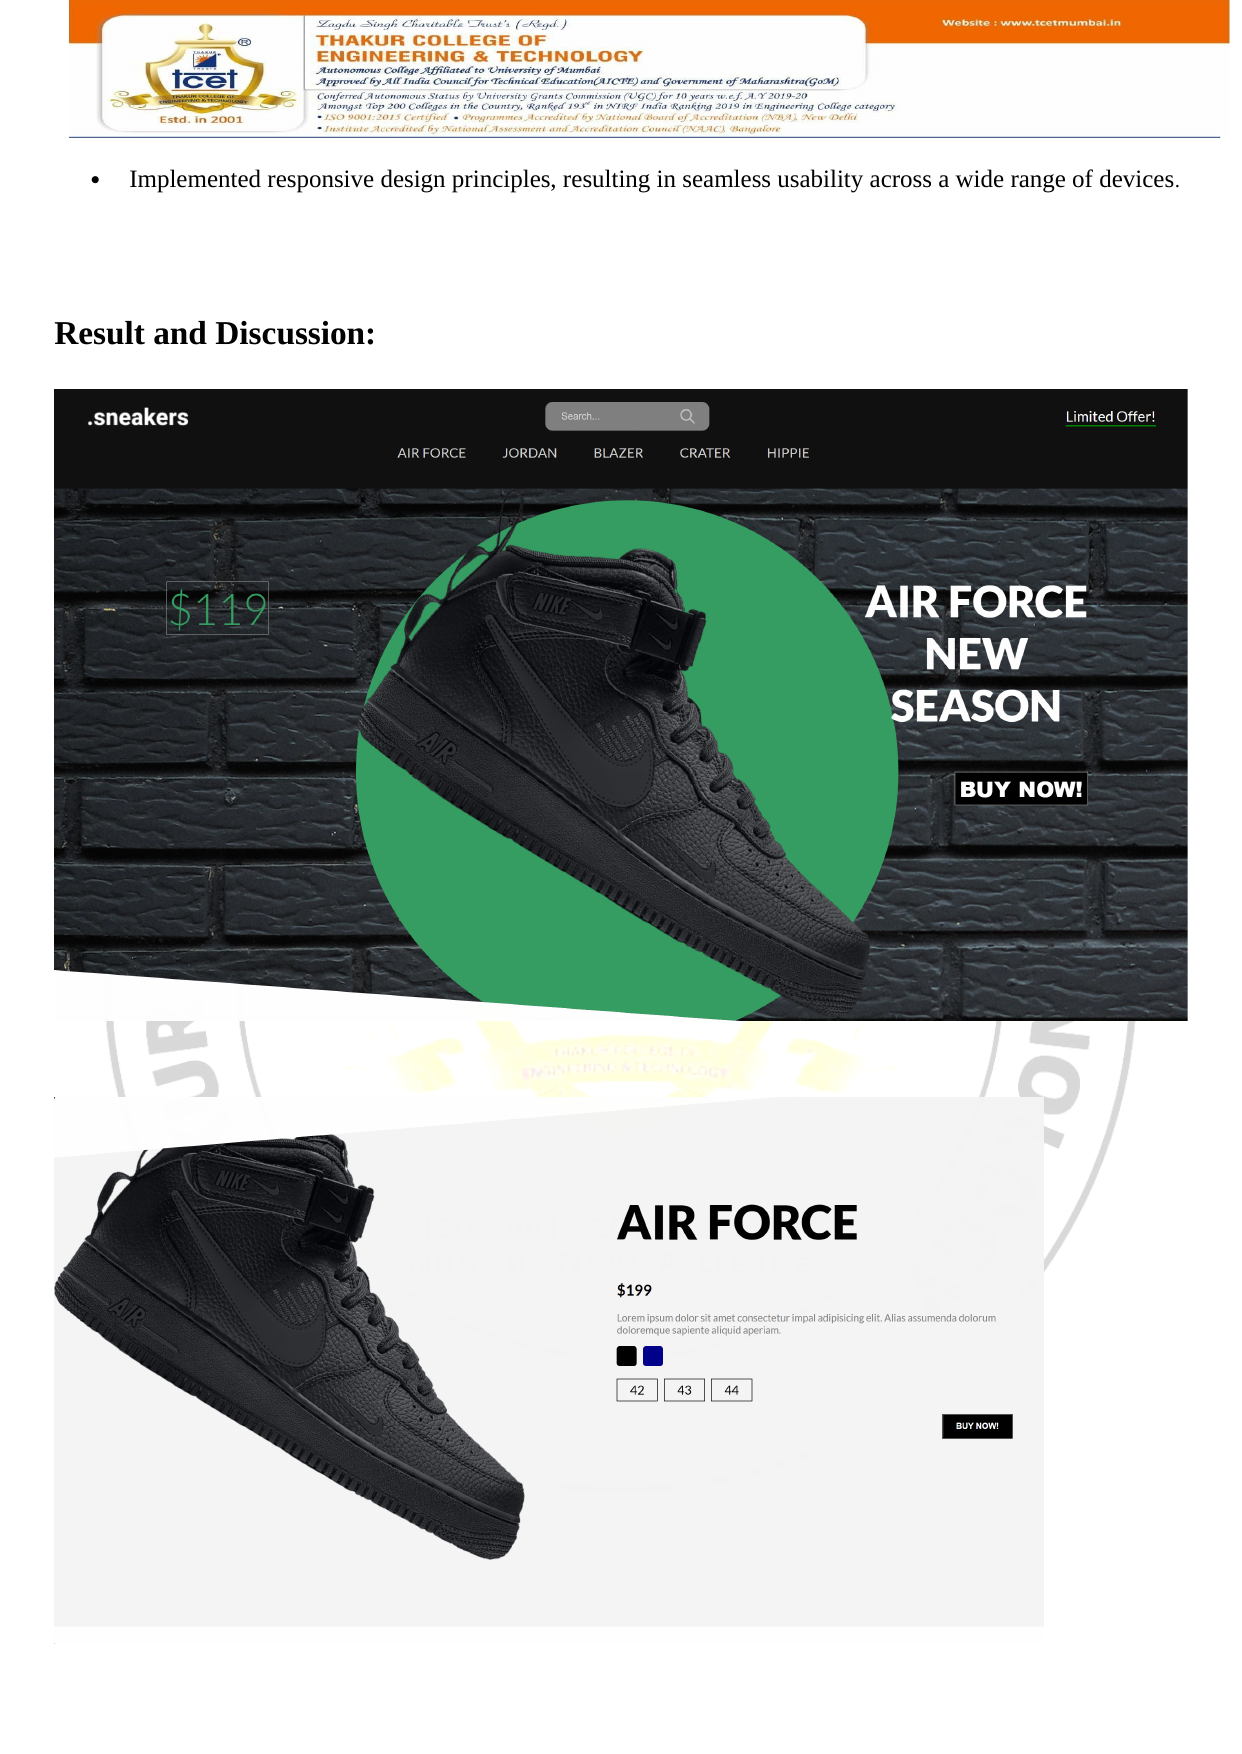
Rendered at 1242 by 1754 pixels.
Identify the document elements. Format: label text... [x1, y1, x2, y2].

picture [68, 0, 1230, 138]
text Result and Discussion: [54, 313, 1187, 351]
list Implemented responsive design principles, resulting in seamless usability across a wide range of devices. [92, 164, 1187, 193]
picture [54, 1097, 1044, 1644]
picture [54, 389, 1188, 1021]
